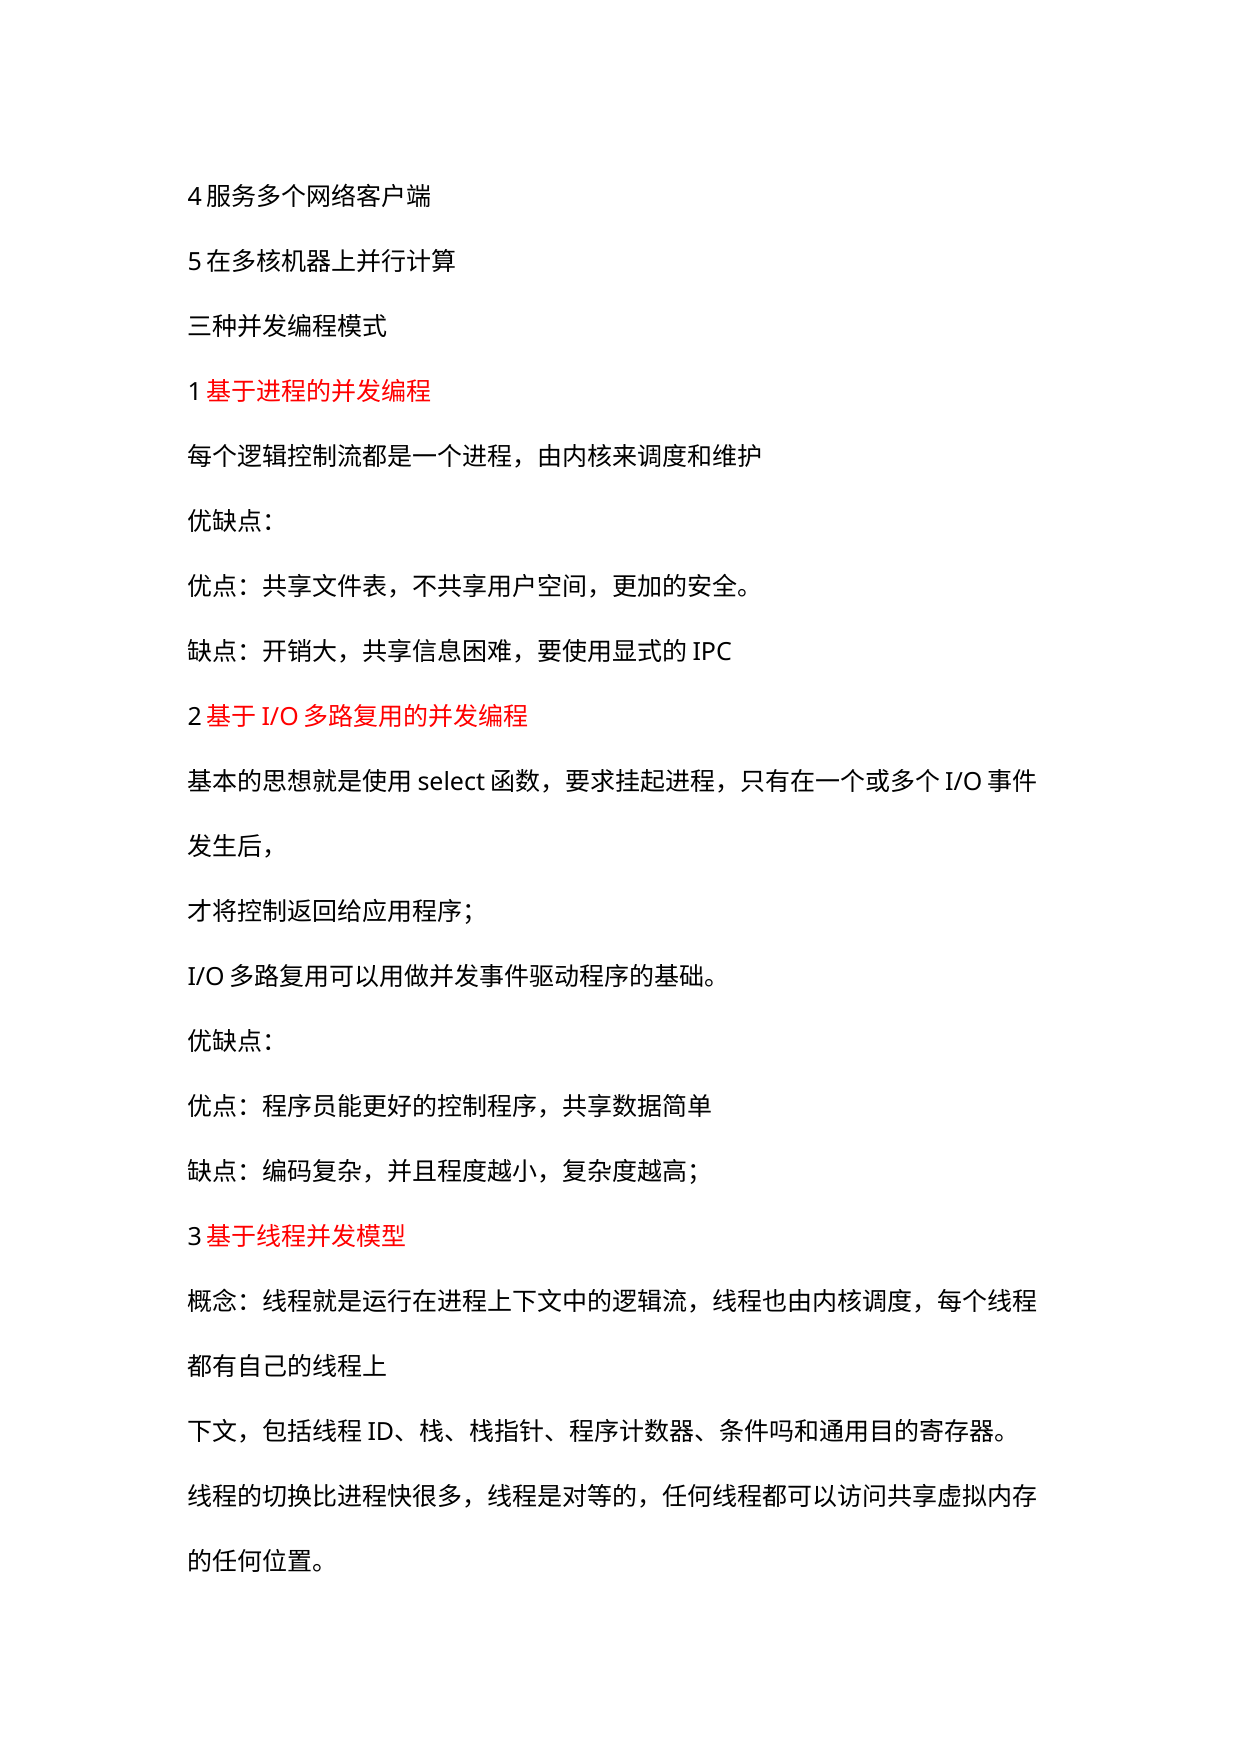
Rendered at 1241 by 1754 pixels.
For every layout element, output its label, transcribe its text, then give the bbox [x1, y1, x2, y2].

text 线程的切换比进程快很多，线程是对等的，任何线程都可以访问共享虚拟内存的任何位置。 [187, 1462, 1053, 1592]
text 3基于线程并发模型 [187, 1202, 1053, 1267]
text 4服务多个网络客户端 [187, 162, 1053, 227]
text 下文，包括线程ID、栈、栈指针、程序计数器、条件吗和通用目的寄存器。 [187, 1397, 1053, 1462]
text 2基于I/O多路复用的并发编程 [187, 682, 1053, 747]
text 优点：共享文件表，不共享用户空间，更加的安全。 [187, 552, 1053, 617]
text I/O多路复用可以用做并发事件驱动程序的基础。 [187, 942, 1053, 1007]
text 优缺点： [187, 1007, 1053, 1072]
text 1基于进程的并发编程 [187, 357, 1053, 422]
text 基本的思想就是使用select函数，要求挂起进程，只有在一个或多个I/O事件发生后， [187, 747, 1053, 877]
text 优缺点： [187, 487, 1053, 552]
text 才将控制返回给应用程序； [187, 877, 1053, 942]
text 缺点：编码复杂，并且程度越小，复杂度越高； [187, 1137, 1053, 1202]
text 优点：程序员能更好的控制程序，共享数据简单 [187, 1072, 1053, 1137]
text 缺点：开销大，共享信息困难，要使用显式的IPC [187, 617, 1053, 682]
text 每个逻辑控制流都是一个进程，由内核来调度和维护 [187, 422, 1053, 487]
text 概念：线程就是运行在进程上下文中的逻辑流，线程也由内核调度，每个线程都有自己的线程上 [187, 1267, 1053, 1397]
text 5在多核机器上并行计算 [187, 227, 1053, 292]
text 三种并发编程模式 [187, 292, 1053, 357]
